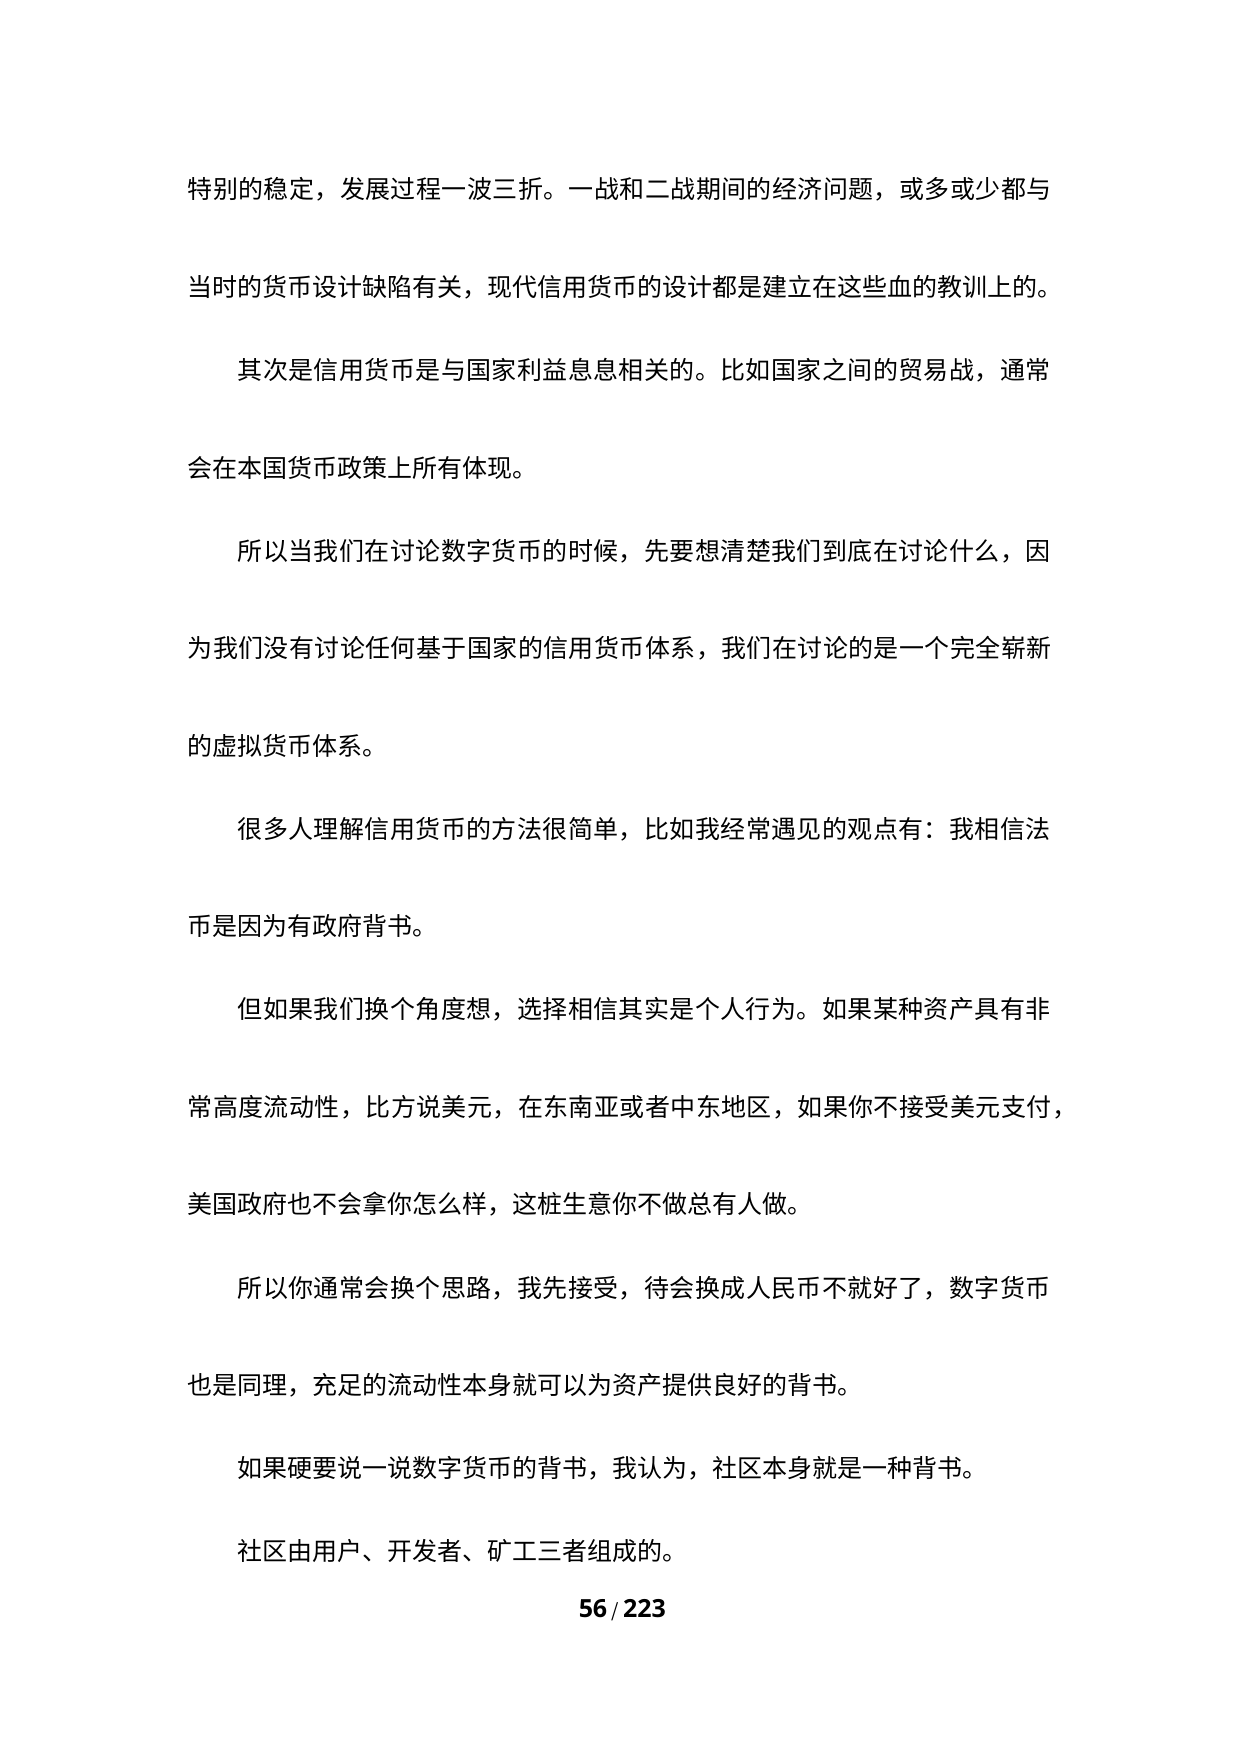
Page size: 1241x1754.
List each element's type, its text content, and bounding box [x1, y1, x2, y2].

text 很多人理解信用货币的方法很简单，比如我经常遇见的观点有：我相信法币是因为有政府背书。 [187, 795, 1053, 957]
text 但如果我们换个角度想，选择相信其实是个人行为。如果某种资产具有非常高度流动性，比方说美元，在东南亚或者中东地区，如果你不接受美元支付，美国政府也不会拿你怎么样，这桩生意你不做总有人做。 [187, 976, 1053, 1236]
text 所以当我们在讨论数字货币的时候，先要想清楚我们到底在讨论什么，因为我们没有讨论任何基于国家的信用货币体系，我们在讨论的是一个完全崭新的虚拟货币体系。 [187, 517, 1053, 777]
text 所以你通常会换个思路，我先接受，待会换成人民币不就好了，数字货币也是同理，充足的流动性本身就可以为资产提供良好的背书。 [187, 1254, 1053, 1416]
text 如果硬要说一说数字货币的背书，我认为，社区本身就是一种背书。 [187, 1434, 1053, 1499]
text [187, 156, 1053, 318]
text 社区由用户、开发者、矿工三者组成的。 [187, 1517, 1053, 1582]
text 其次是信用货币是与国家利益息息相关的。比如国家之间的贸易战，通常会在本国货币政策上所有体现。 [187, 336, 1053, 499]
